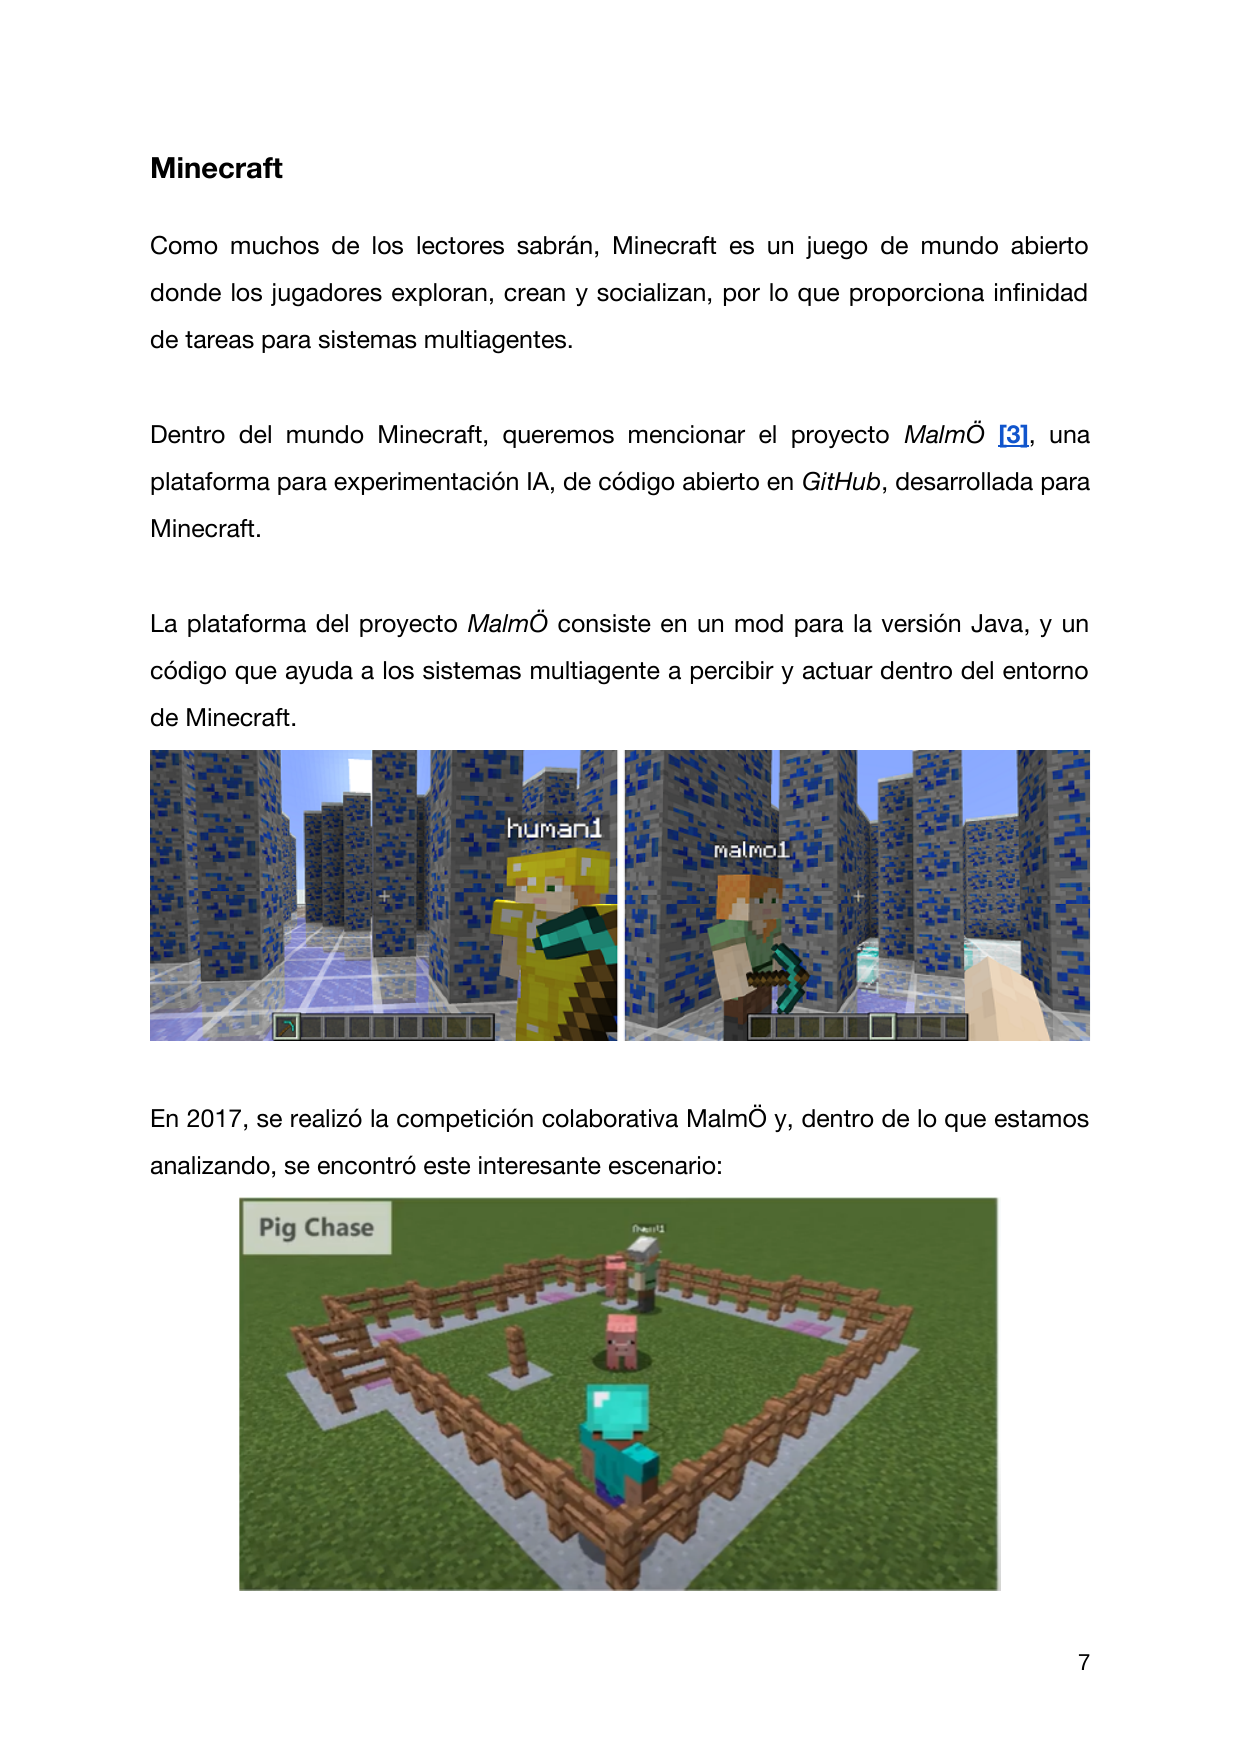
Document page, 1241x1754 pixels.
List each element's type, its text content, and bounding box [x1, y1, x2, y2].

text Dentro del mundo Minecraft, queremos mencionar el proyecto MalmÖ [3], una plataforma para experimentación IA, de código abierto en GitHub, desarrollada para Minecraft. [150, 419, 1090, 545]
picture [239, 1197, 1001, 1591]
text En 2017, se realizó la competición colaborativa MalmÖ y, dentro de lo que estamos analizando, se encontró este interesante escenario: [150, 1103, 1090, 1182]
picture [150, 749, 1091, 1043]
text La plataforma del proyecto MalmÖ consiste en un mod para la versión Java, y un código que ayuda a los sistemas multiagente a percibir y actuar dentro del entorno de Minecraft. [150, 608, 1090, 733]
text Como muchos de los lectores sabrán, Minecraft es un juego de mundo abierto donde los jugadores exploran, crean y socializan, por lo que proporciona infinidad de tareas para sistemas multiagentes. [150, 230, 1090, 356]
subtitle Minecraft [150, 150, 1090, 187]
